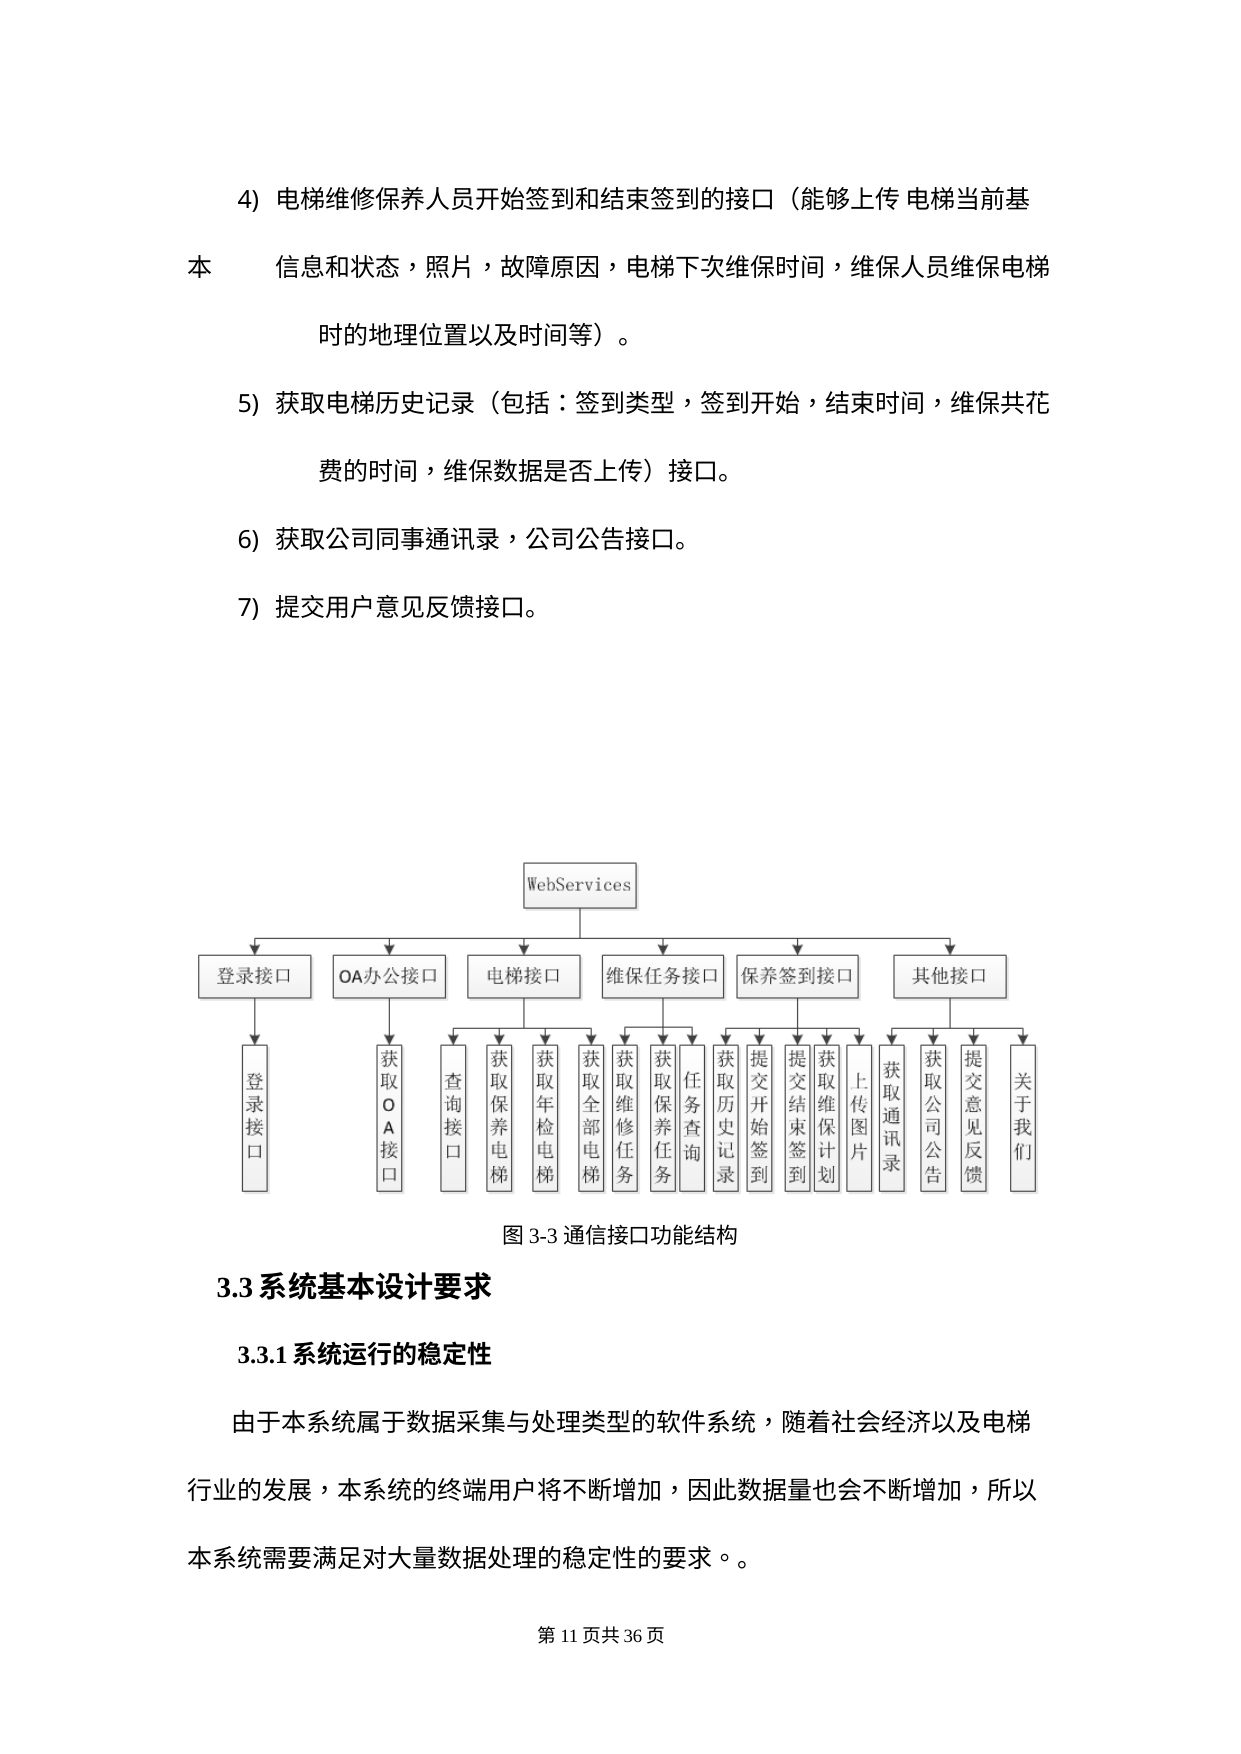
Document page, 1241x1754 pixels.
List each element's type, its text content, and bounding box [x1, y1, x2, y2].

list 获取公司同事通讯录，公司公告接口。 [187, 503, 1053, 571]
list 电梯维修保养人员开始签到和结束签到的接口（能够上传 电梯当前基本 信息和状态，照片，故障原因，电梯下次维保时间，维保人员维保电梯 时的地理位置以及时间等）。 [187, 164, 1053, 368]
text 由于本系统属于数据采集与处理类型的软件系统，随着社会经济以及电梯行业的发展，本系统的终端用户将不断增加，因此数据量也会不断增加，所以本系统需要满足对大量数据处理的稳定性的要求。。 [187, 1386, 1053, 1590]
picture [187, 848, 1055, 1211]
list 提交用户意见反馈接口。 [187, 571, 1053, 639]
text 图3-3 通信接口功能结构 [187, 1217, 1053, 1251]
text 3.3系统基本设计要求 [216, 1251, 1053, 1318]
list 获取电梯历史记录（包括：签到类型，签到开始，结束时间，维保共花 费的时间，维保数据是否上传）接口。 [187, 368, 1053, 503]
text 3.3.1系统运行的稳定性 [237, 1318, 1053, 1386]
